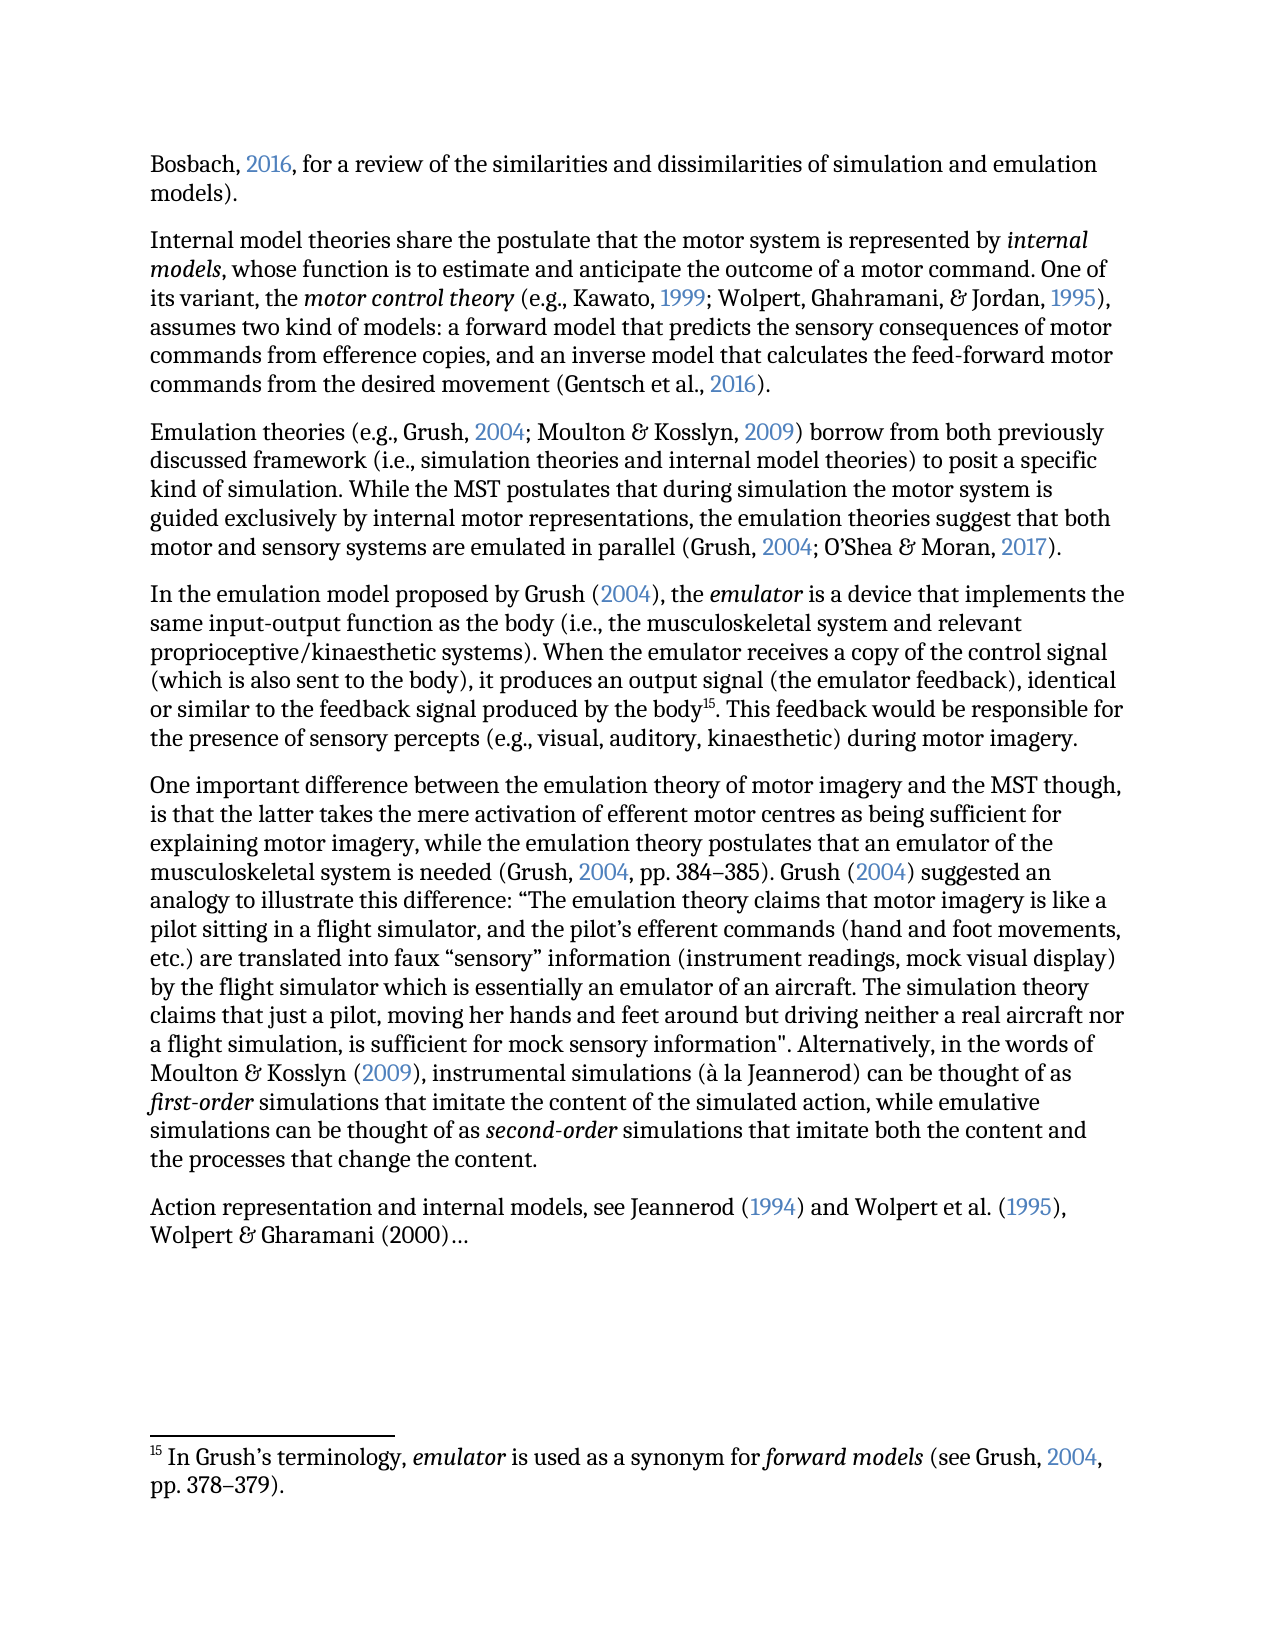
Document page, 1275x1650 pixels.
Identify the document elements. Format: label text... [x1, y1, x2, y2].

text Internal model theories share the postulate that the motor system is represented by internal models, whose function is to estimate and anticipate the outcome of a motor command. One of its variant, the motor control theory (e.g., Kawato, 1999; Wolpert, Ghahramani, & Jordan, 1995), assumes two kind of models: a forward model that predicts the sensory consequences of motor commands from efference copies, and an inverse model that calculates the feed-forward motor commands from the desired movement (Gentsch et al., 2016). [150, 226, 1125, 399]
text Emulation theories (e.g., Grush, 2004; Moulton & Kosslyn, 2009) borrow from both previously discussed framework (i.e., simulation theories and internal model theories) to posit a specific kind of simulation. While the MST postulates that during simulation the motor system is guided exclusively by internal motor representations, the emulation theories suggest that both motor and sensory systems are emulated in parallel (Grush, 2004; O’Shea & Moran, 2017). [150, 417, 1125, 561]
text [150, 150, 1125, 207]
text In the emulation model proposed by Grush (2004), the emulator is a device that implements the same input-output function as the body (i.e., the musculoskeletal system and relevant proprioceptive/kinaesthetic systems). When the emulator receives a copy of the control signal (which is also sent to the body), it produces an output signal (the emulator feedback), identical or similar to the feedback signal produced by the body. This feedback would be responsible for the presence of sensory percepts (e.g., visual, auditory, kinaesthetic) during motor imagery. [150, 580, 1125, 752]
text Action representation and internal models, see Jeannerod (1994) and Wolpert et al. (1995), Wolpert & Gharamani (2000)… [150, 1192, 1125, 1250]
text One important difference between the emulation theory of motor imagery and the MST though, is that the latter takes the mere activation of efferent motor centres as being sufficient for explaining motor imagery, while the emulation theory postulates that an emulator of the musculoskeletal system is needed (Grush, 2004, pp. 384–385). Grush (2004) suggested an analogy to illustrate this difference: “The emulation theory claims that motor imagery is like a pilot sitting in a flight simulator, and the pilot’s efferent commands (hand and foot movements, etc.) are translated into faux “sensory” information (instrument readings, mock visual display) by the flight simulator which is essentially an emulator of an aircraft. The simulation theory claims that just a pilot, moving her hands and feet around but driving neither a real aircraft nor a flight simulation, is sufficient for mock sensory information". Alternatively, in the words of Moulton & Kosslyn (2009), instrumental simulations (à la Jeannerod) can be thought of as first-order simulations that imitate the content of the simulated action, while emulative simulations can be thought of as second-order simulations that imitate both the content and the processes that change the content. [150, 771, 1125, 1174]
